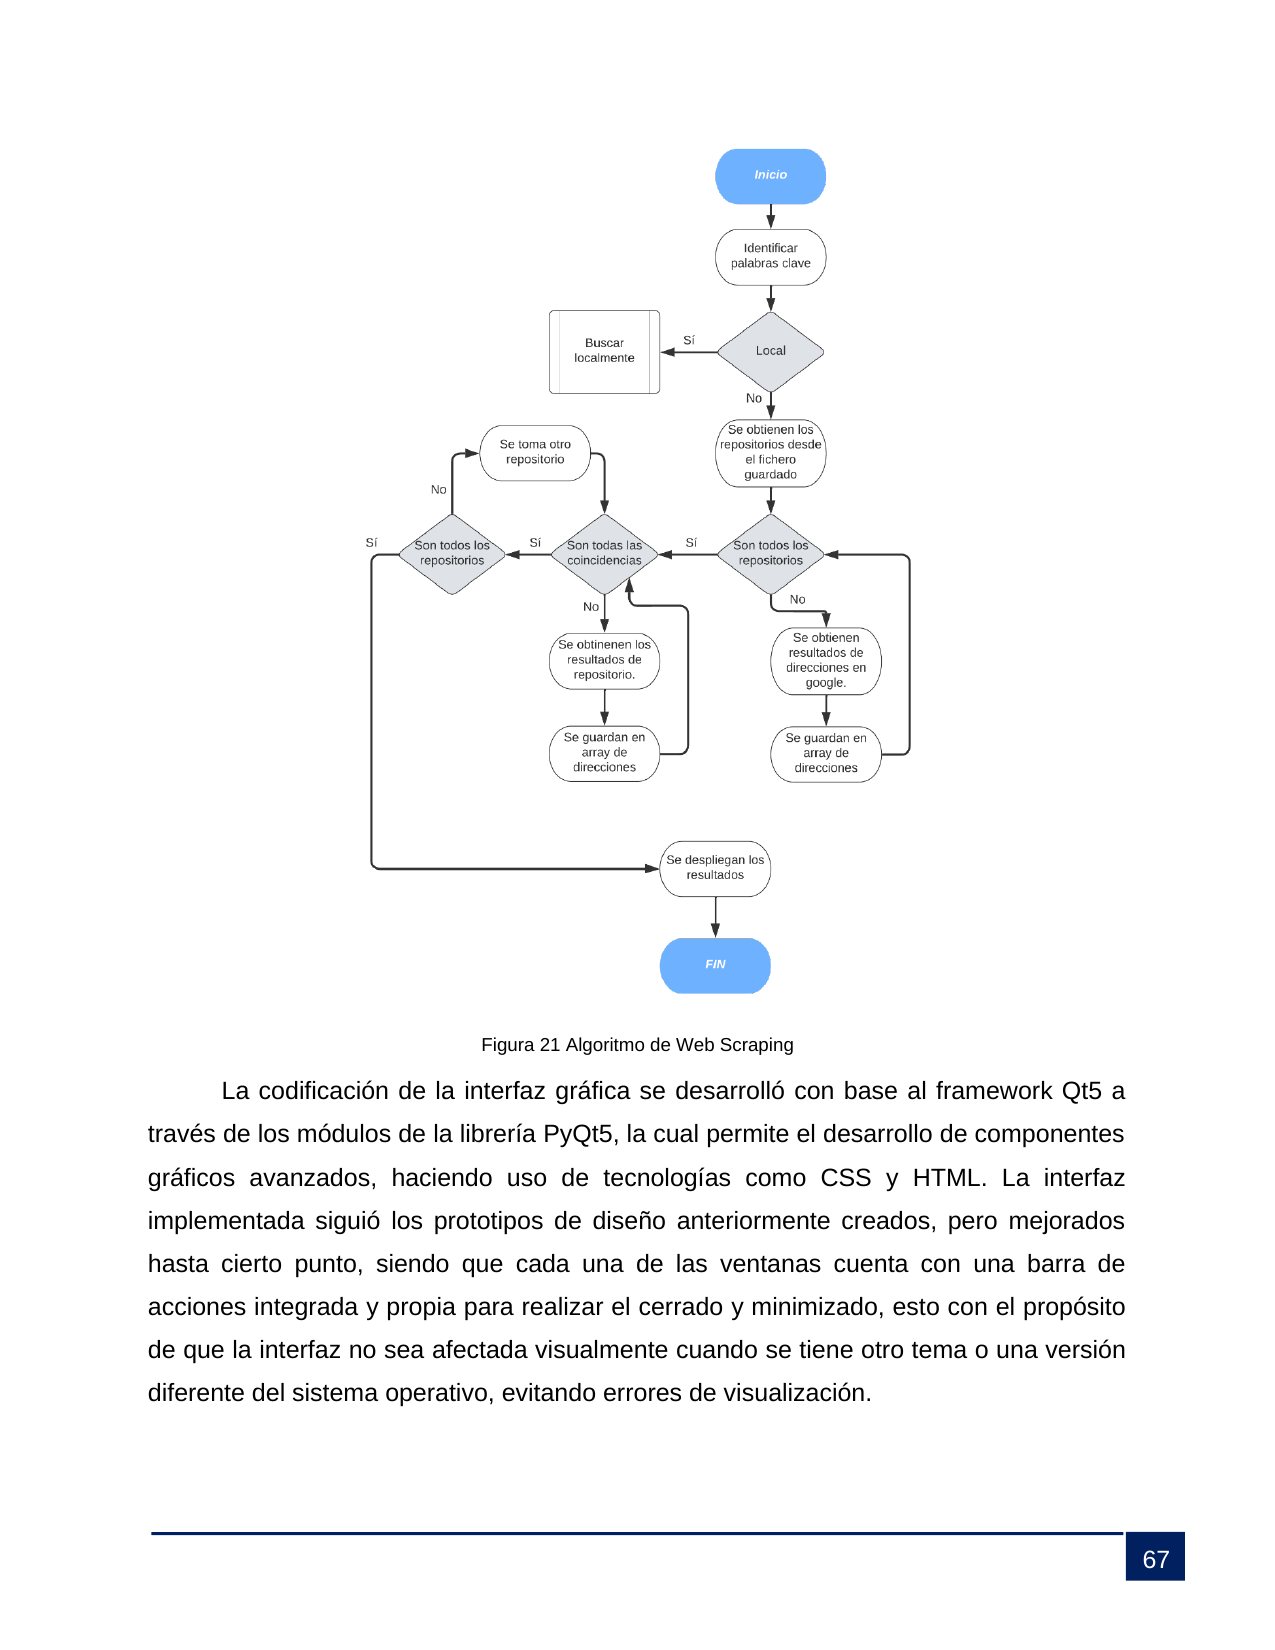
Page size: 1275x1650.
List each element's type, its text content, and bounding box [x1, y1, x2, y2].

picture [341, 147, 934, 1003]
text Figura 21 Algoritmo de Web Scraping [148, 1034, 1127, 1056]
text La codificación de la interfaz gráfica se desarrolló con base al framework Qt5 a través de los módulos de la librería PyQt5, la cual permite el desarrollo de componentes gráficos avanzados, haciendo uso de tecnologías como CSS y HTML. La interfaz implementada siguió los prototipos de diseño anteriormente creados, pero mejorados hasta cierto punto, siendo que cada una de las ventanas cuenta con una barra de acciones integrada y propia para realizar el cerrado y minimizado, esto con el propósito de que la interfaz no sea afectada visualmente cuando se tiene otro tema o una versión diferente del sistema operativo, evitando errores de visualización. [148, 1076, 1127, 1407]
